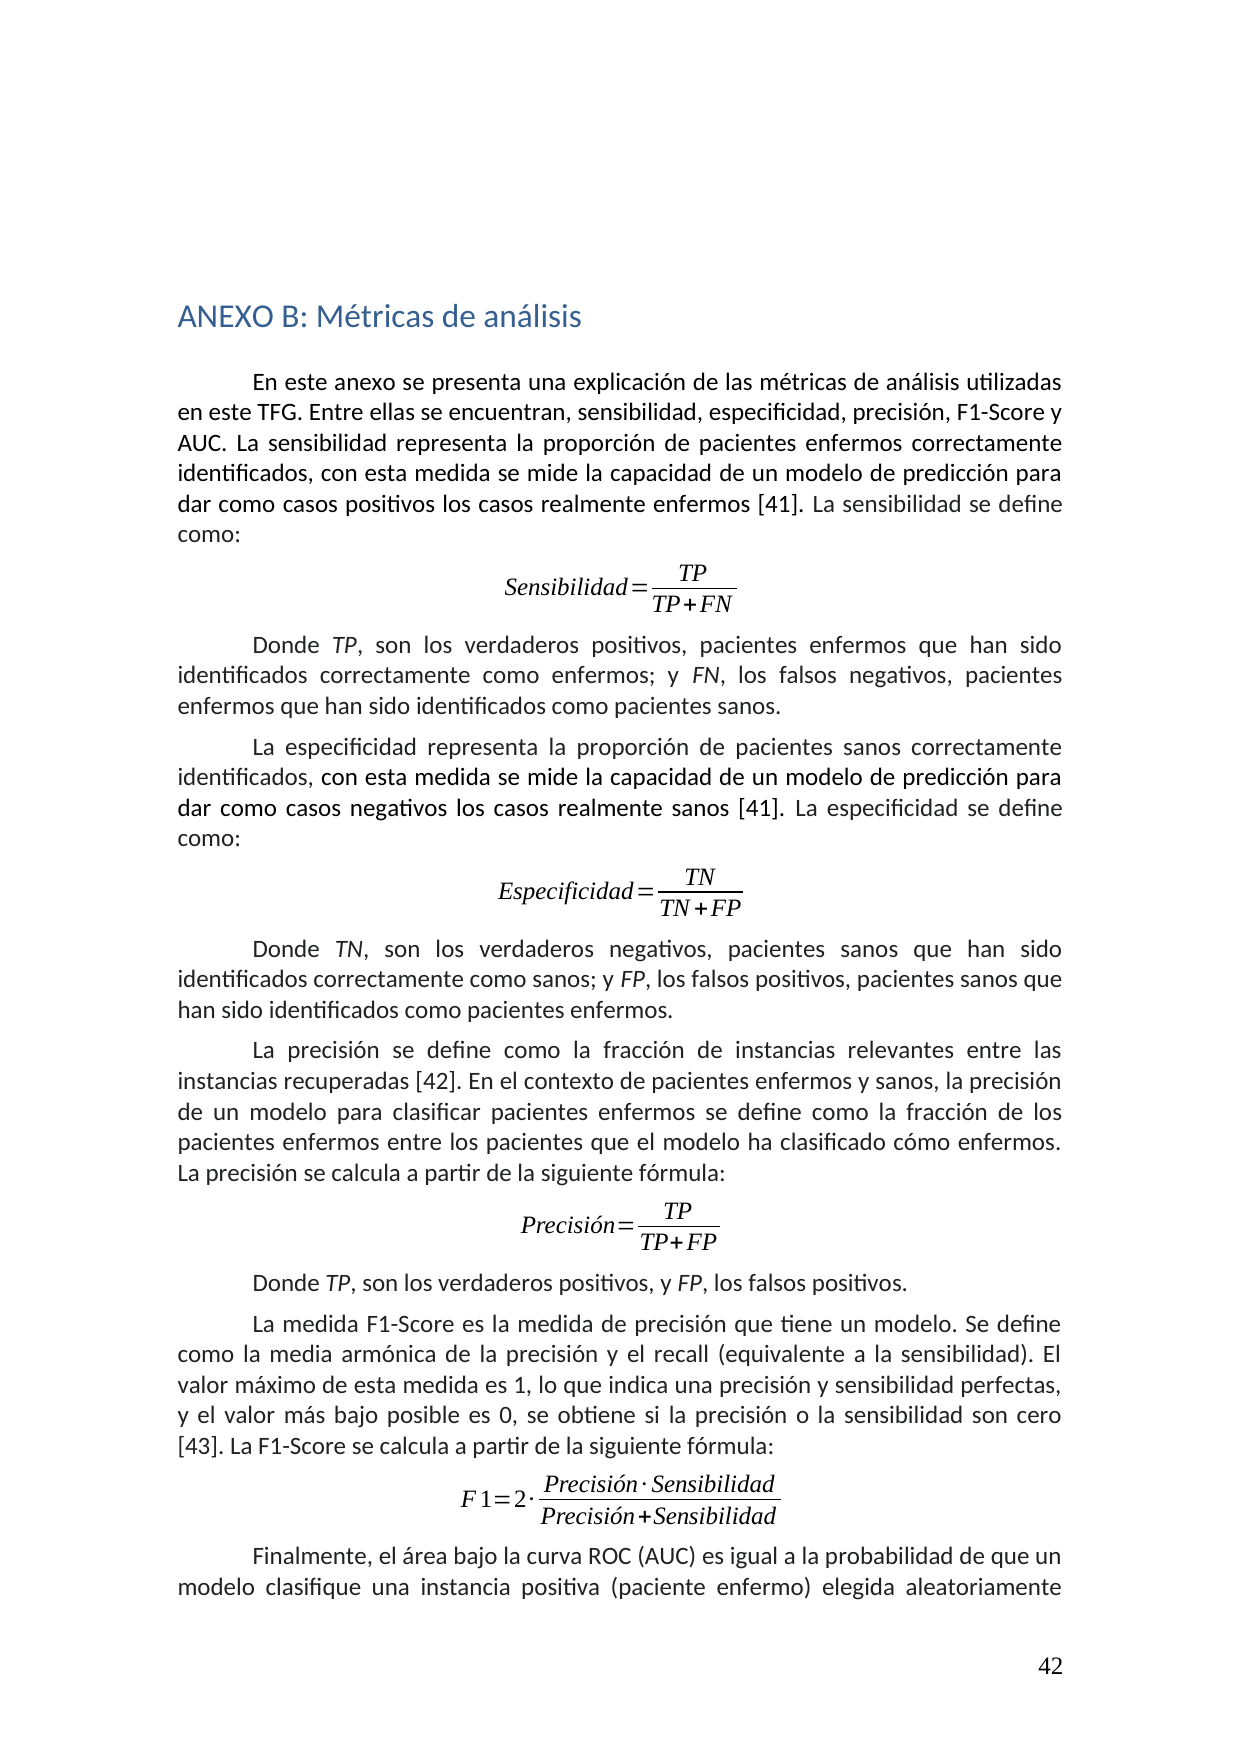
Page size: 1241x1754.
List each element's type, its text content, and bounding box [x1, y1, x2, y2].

subtitle ANEXO B: Métricas de análisis [177, 295, 1063, 335]
text La especificidad representa la proporción de pacientes sanos correctamente identificados, con esta medida se mide la capacidad de un modelo de predicción para dar como casos negativos los casos realmente sanos [41]. La especificidad se define como: [177, 731, 1063, 853]
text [177, 1540, 1063, 1601]
text La precisión se define como la fracción de instancias relevantes entre las instancias recuperadas [42]. En el contexto de pacientes enfermos y sanos, la precisión de un modelo para clasificar pacientes enfermos se define como la fracción de los pacientes enfermos entre los pacientes que el modelo ha clasificado cómo enfermos. La precisión se calcula a partir de la siguiente fórmula: [177, 1035, 1063, 1187]
text Donde TN, son los verdaderos negativos, pacientes sanos que han sido identificados correctamente como sanos; y FP, los falsos positivos, pacientes sanos que han sido identificados como pacientes enfermos. [177, 933, 1063, 1024]
text Donde TP, son los verdaderos positivos, y FP, los falsos positivos. [177, 1267, 1063, 1298]
text Donde TP, son los verdaderos positivos, pacientes enfermos que han sido identificados correctamente como enfermos; y FN, los falsos negativos, pacientes enfermos que han sido identificados como pacientes sanos. [177, 629, 1063, 720]
text En este anexo se presenta una explicación de las métricas de análisis utilizadas en este TFG. Entre ellas se encuentran, sensibilidad, especificidad, precisión, F1-Score y AUC. La sensibilidad representa la proporción de pacientes enfermos correctamente identificados, con esta medida se mide la capacidad de un modelo de predicción para dar como casos positivos los casos realmente enfermos [41]. La sensibilidad se define como: [177, 366, 1063, 549]
text La medida F1-Score es la medida de precisión que tiene un modelo. Se define como la media armónica de la precisión y el recall (equivalente a la sensibilidad). El valor máximo de esta medida es 1, lo que indica una precisión y sensibilidad perfectas, y el valor más bajo posible es 0, se obtiene si la precisión o la sensibilidad son cero [43]. La F1-Score se calcula a partir de la siguiente fórmula: [177, 1308, 1063, 1461]
